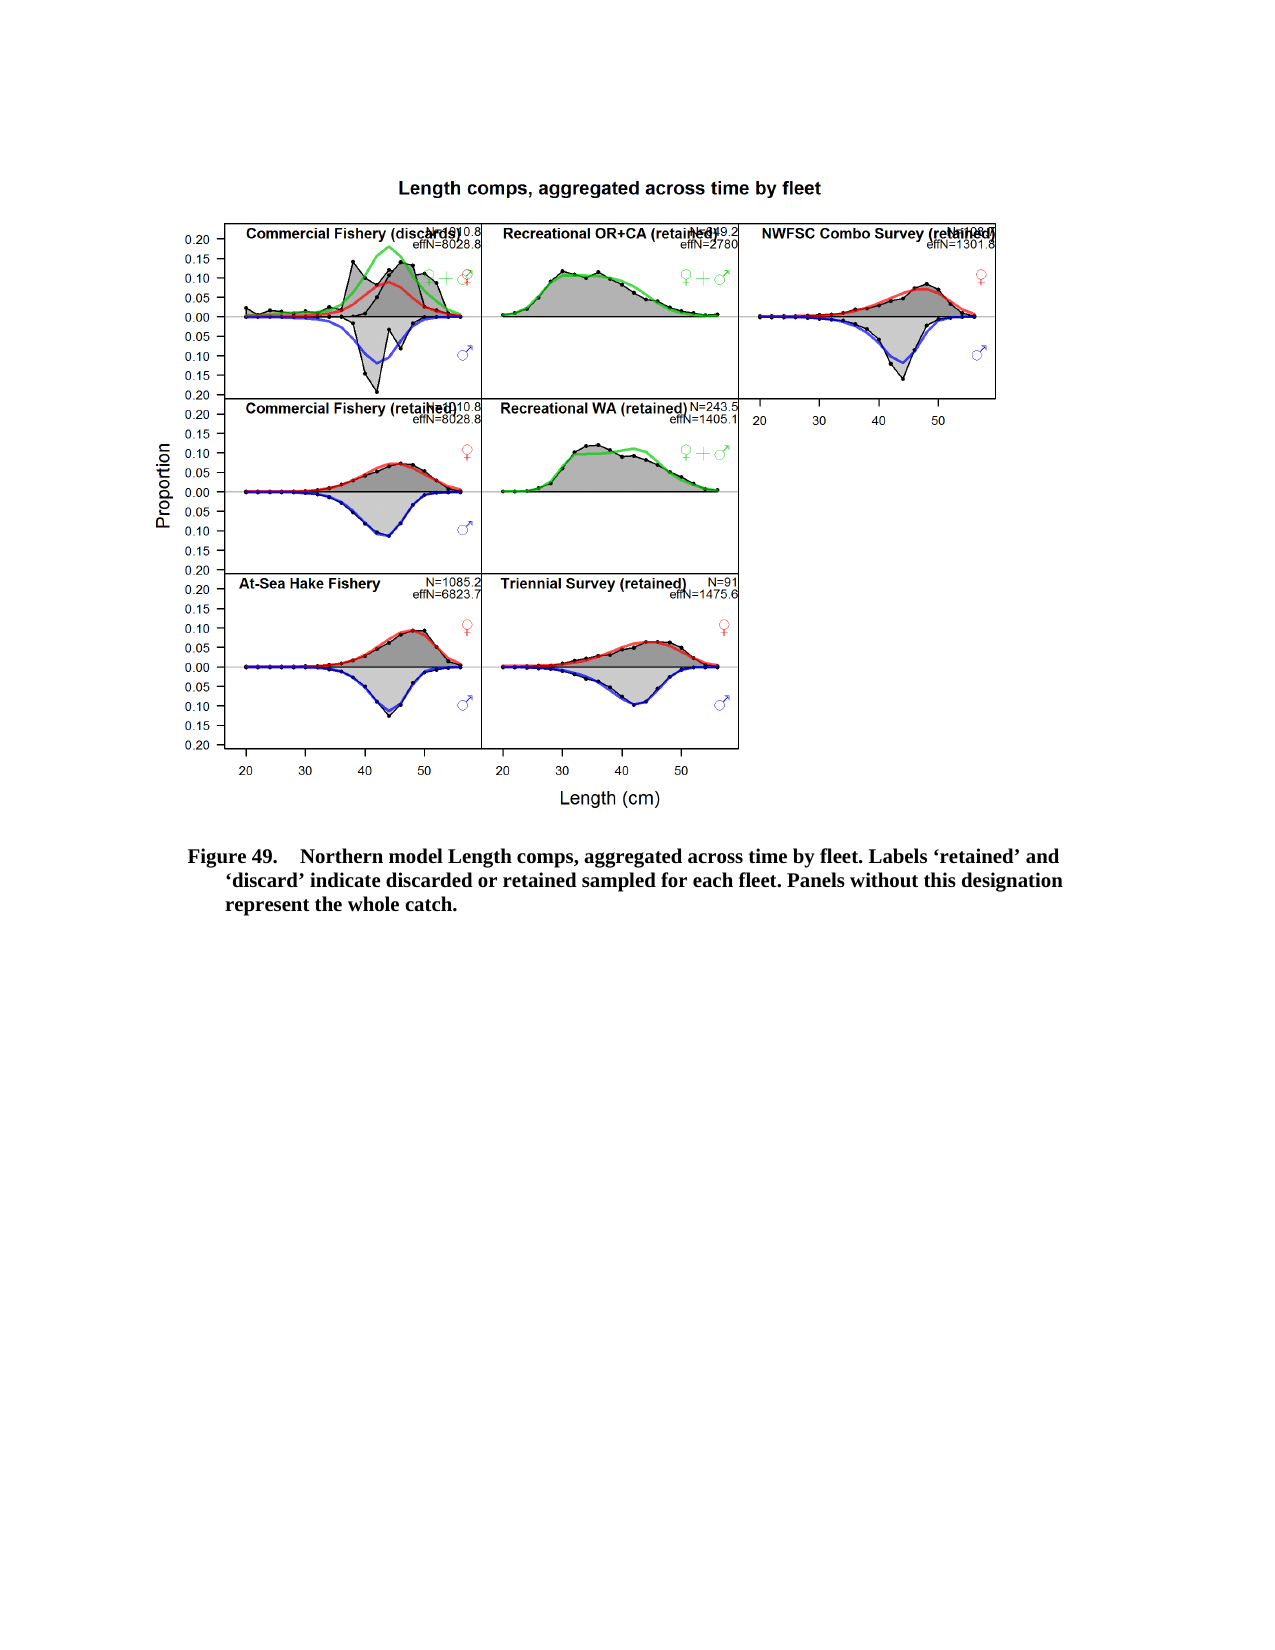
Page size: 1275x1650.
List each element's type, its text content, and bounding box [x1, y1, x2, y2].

picture [150, 150, 1025, 823]
text Northern model Length comps, aggregated across time by fleet. Labels ‘retained’ and ‘discard’ indicate discarded or retained sampled for each fleet. Panels without this designation represent the whole catch. [187, 844, 1125, 916]
